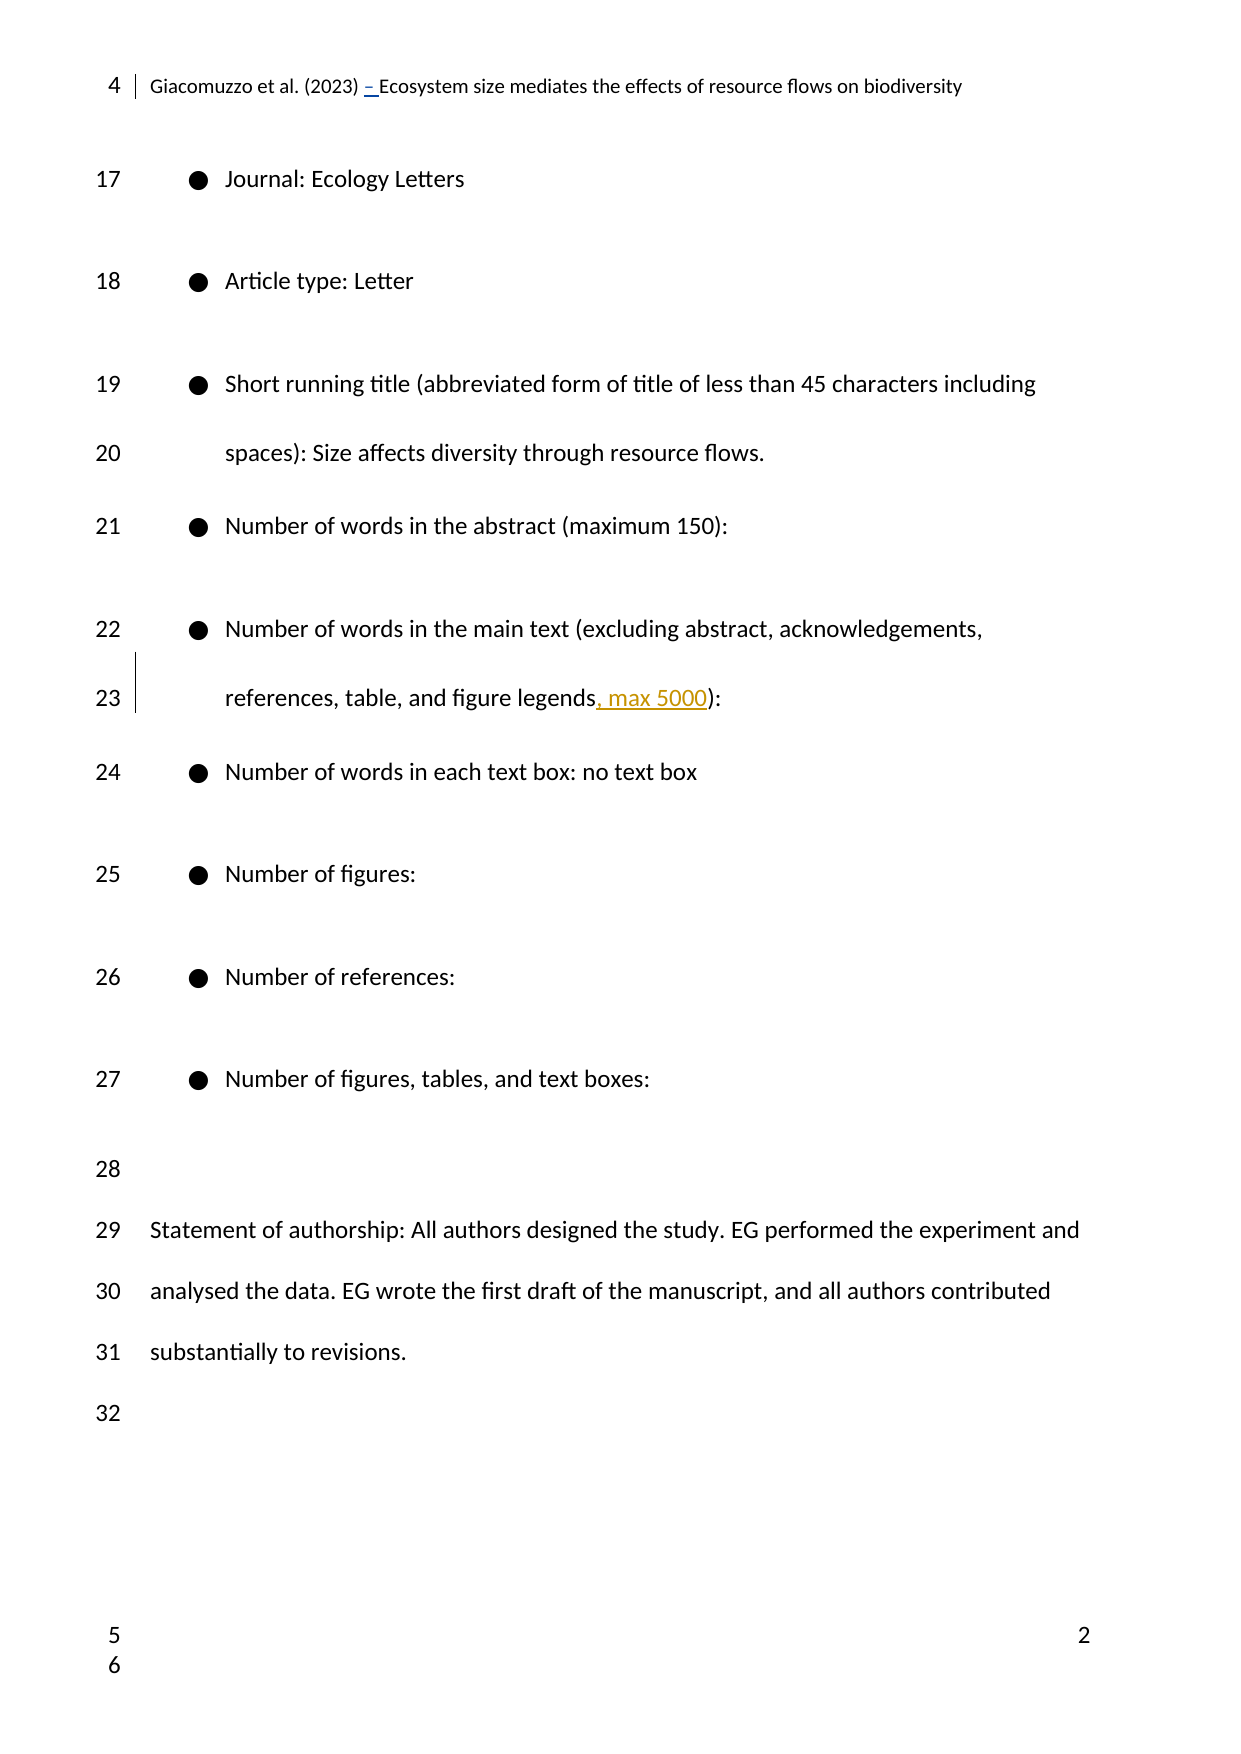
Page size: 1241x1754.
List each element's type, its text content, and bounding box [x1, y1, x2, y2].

list Number of references: [187, 948, 1090, 999]
list Number of words in each text box: no text box [187, 743, 1090, 794]
list Article type: Letter [187, 252, 1090, 304]
list Number of figures: [187, 846, 1090, 897]
list Number of words in the abstract (maximum 150): [187, 498, 1090, 549]
text Statement of authorship: All authors designed the study. EG performed the experiment and analysed the data. EG wrote the first draft of the manuscript, and all authors contributed substantially to revisions. [150, 1214, 1090, 1367]
list Number of words in the main text (excluding abstract, acknowledgements, references, table, and figure legends): [187, 600, 1090, 713]
list Short running title (abbreviated form of title of less than 45 characters including spaces): Size affects diversity through resource flows. [187, 355, 1090, 467]
list Journal: Ecology Letters [187, 150, 1090, 201]
list Number of figures, tables, and text boxes: [187, 1051, 1090, 1102]
